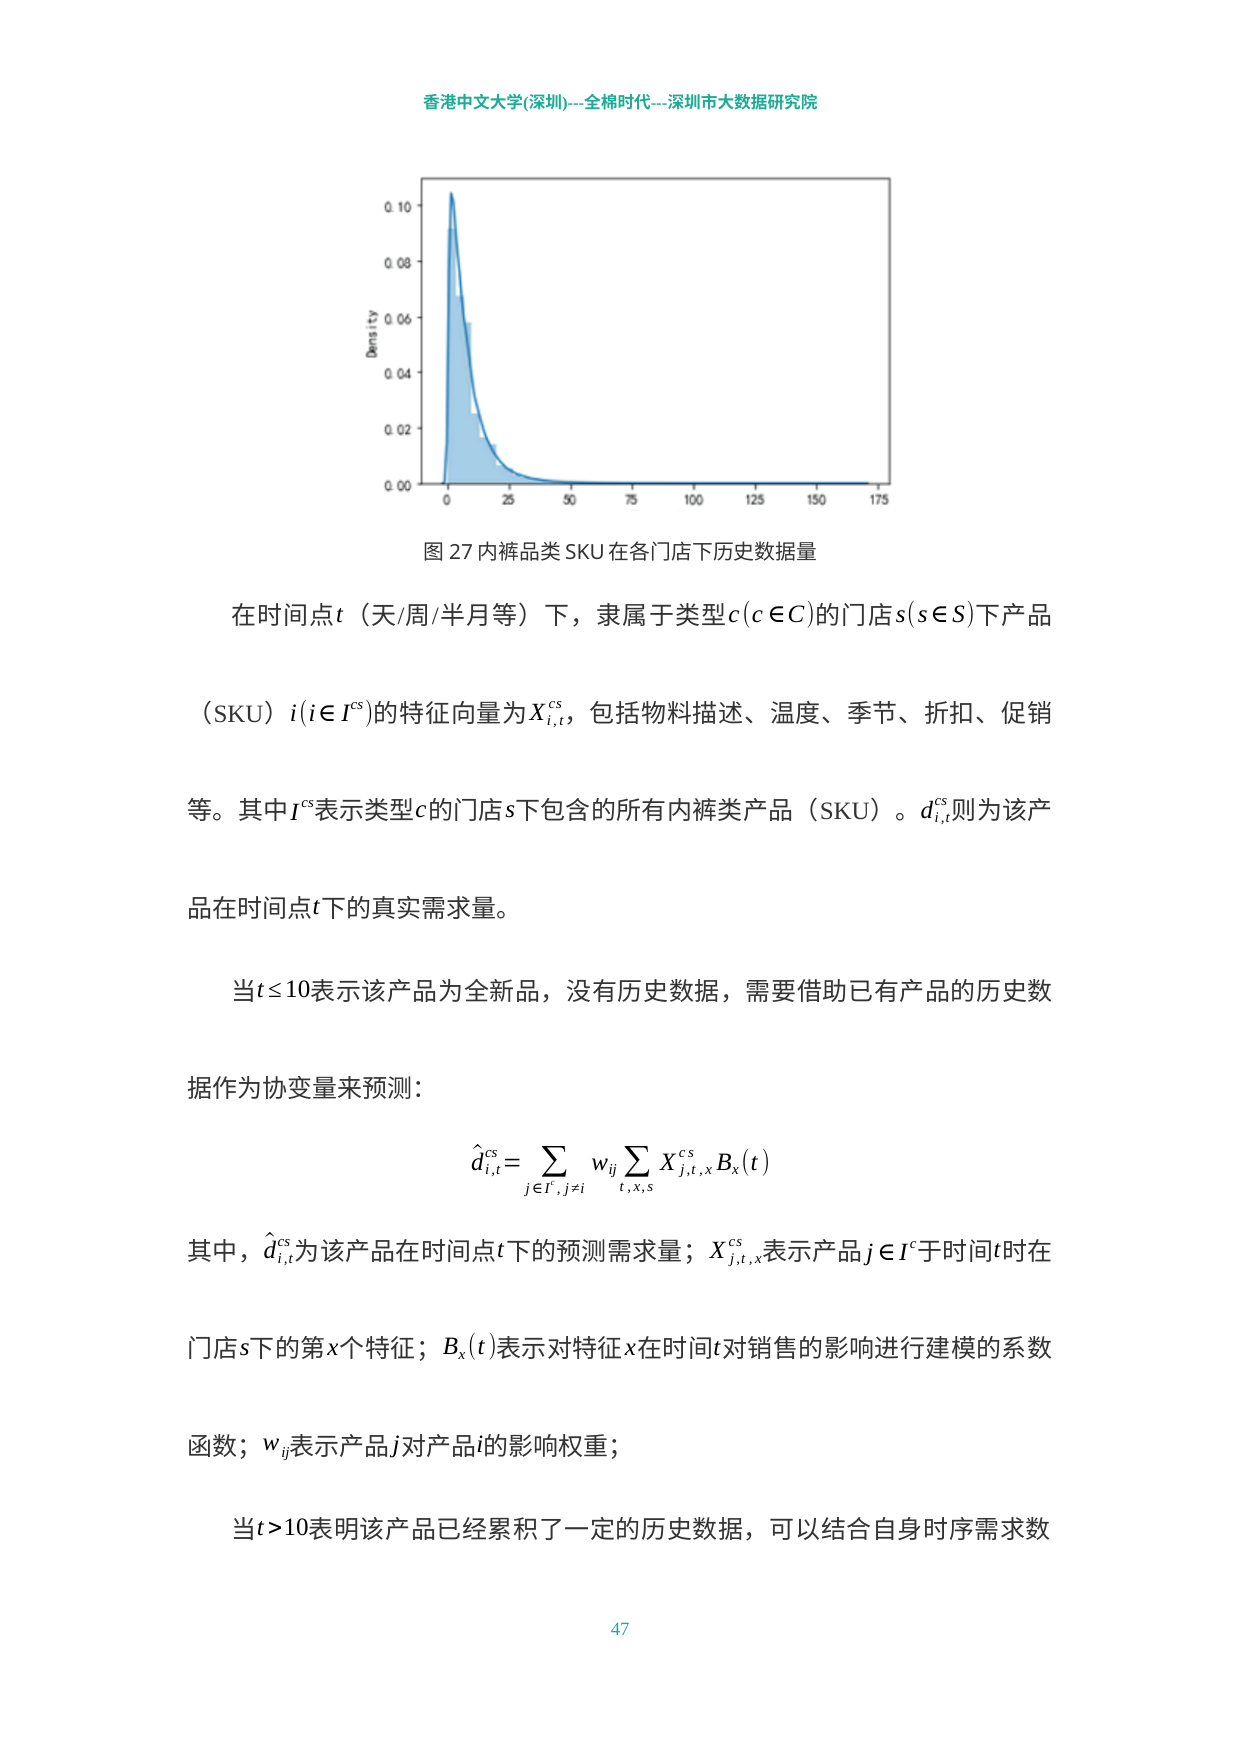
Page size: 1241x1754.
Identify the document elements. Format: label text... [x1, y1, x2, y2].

picture [356, 162, 928, 511]
text 在时间点（天/周/半月等）下，隶属于类型的门店下产品（SKU）的特征向量为，包括物料描述、温度、季节、折扣、促销等。其中表示类型的门店下包含的所有内裤类产品（SKU）。则为该产品在时间点下的真实需求量。 [187, 581, 1053, 939]
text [187, 1495, 1053, 1560]
text 其中，为该产品在时间点下的预测需求量；表示产品于时间时在门店下的第个特征；表示对特征在时间对销售的影响进行建模的系数函数；表示产品对产品的影响权重； [187, 1217, 1053, 1477]
text 当表示该产品为全新品，没有历史数据，需要借助已有产品的历史数据作为协变量来预测： [187, 957, 1053, 1119]
text 图 27 内裤品类SKU在各门店下历史数据量 [187, 534, 1053, 566]
